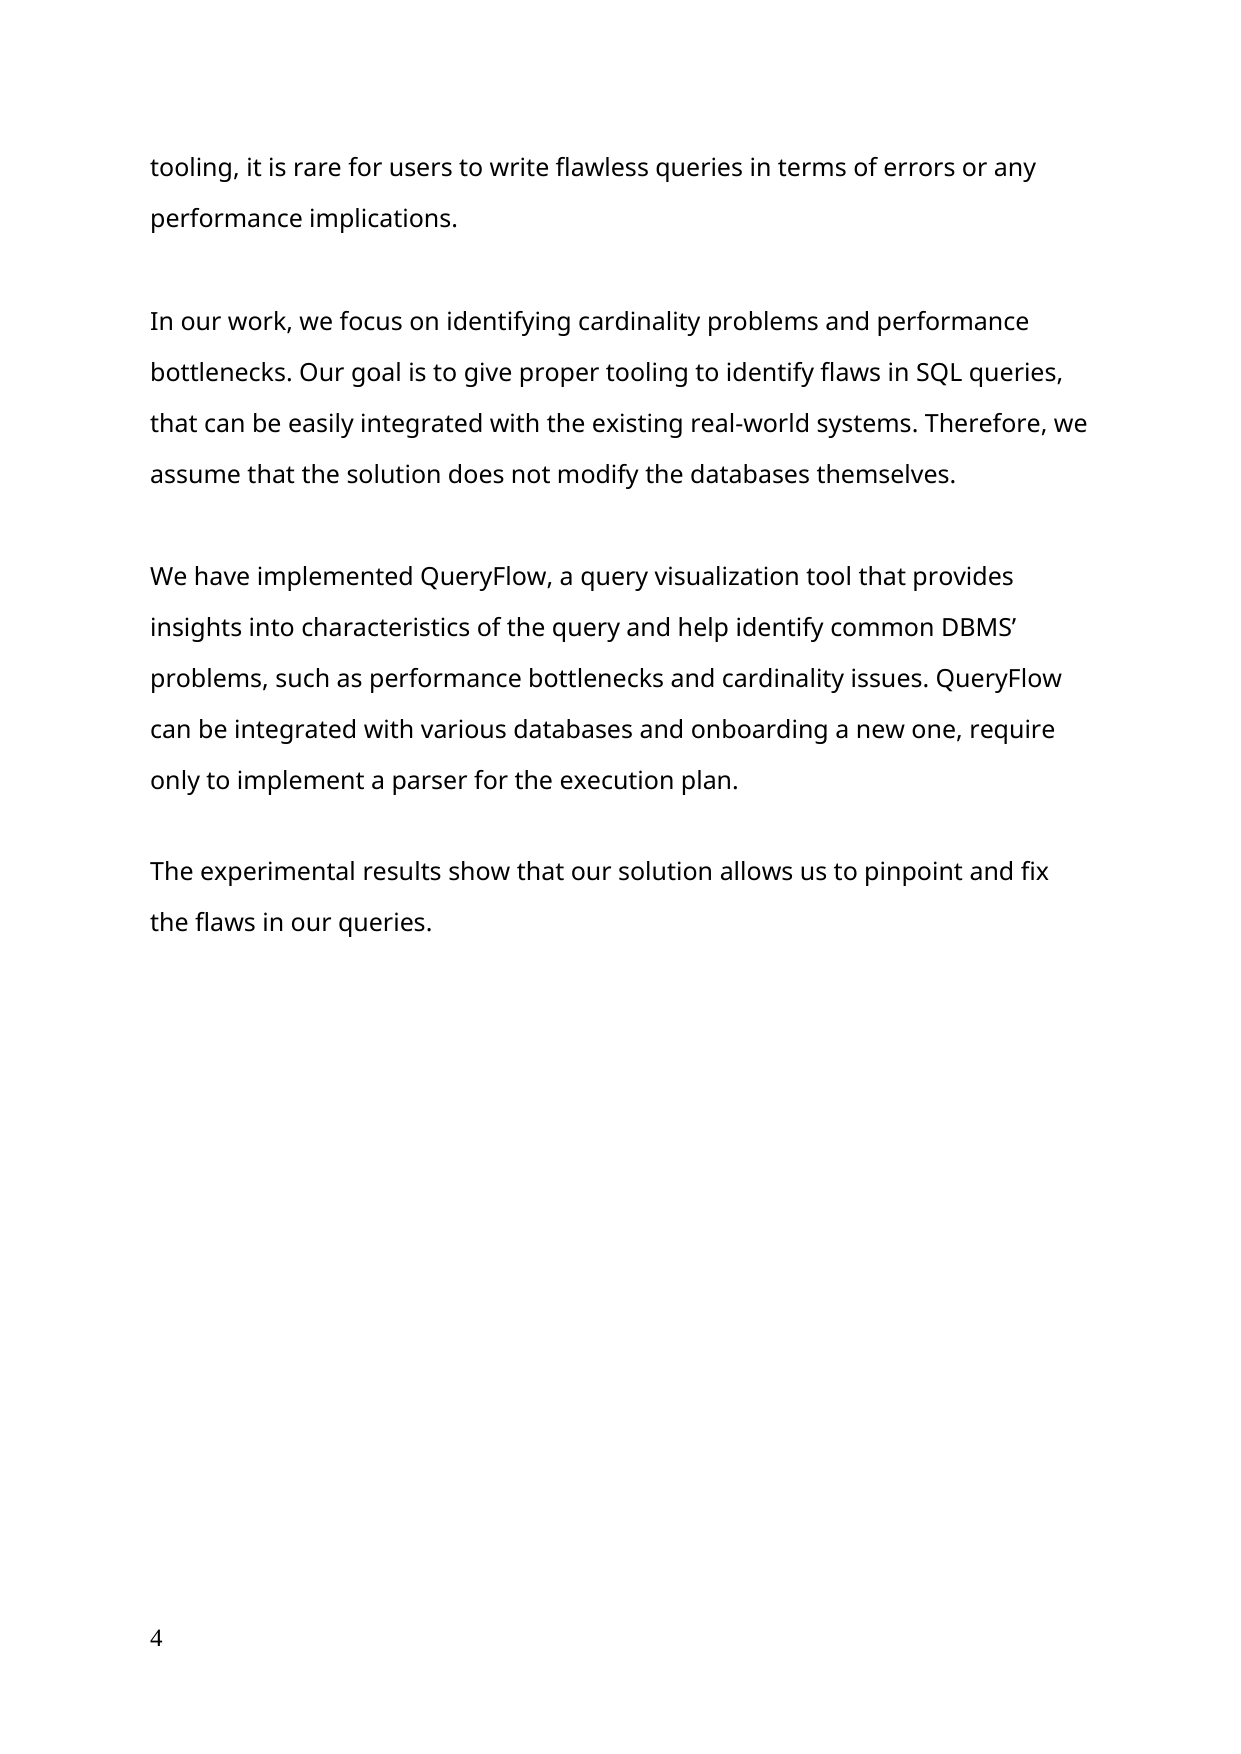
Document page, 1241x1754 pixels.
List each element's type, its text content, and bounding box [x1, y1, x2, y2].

text We have implemented QueryFlow, a query visualization tool that provides insights into characteristics of the query and help identify common DBMS’ problems, such as performance bottlenecks and cardinality issues. QueryFlow can be integrated with various databases and onboarding a new one, require only to implement a parser for the execution plan. [150, 558, 1090, 840]
text In our work, we focus on identifying cardinality problems and performance bottlenecks. Our goal is to give proper tooling to identify flaws in SQL queries, that can be easily integrated with the existing real-world systems. Therefore, we assume that the solution does not modify the databases themselves. [150, 303, 1090, 490]
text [150, 150, 1090, 235]
text The experimental results show that our solution allows us to pinpoint and fix the flaws in our queries. [150, 854, 1090, 939]
